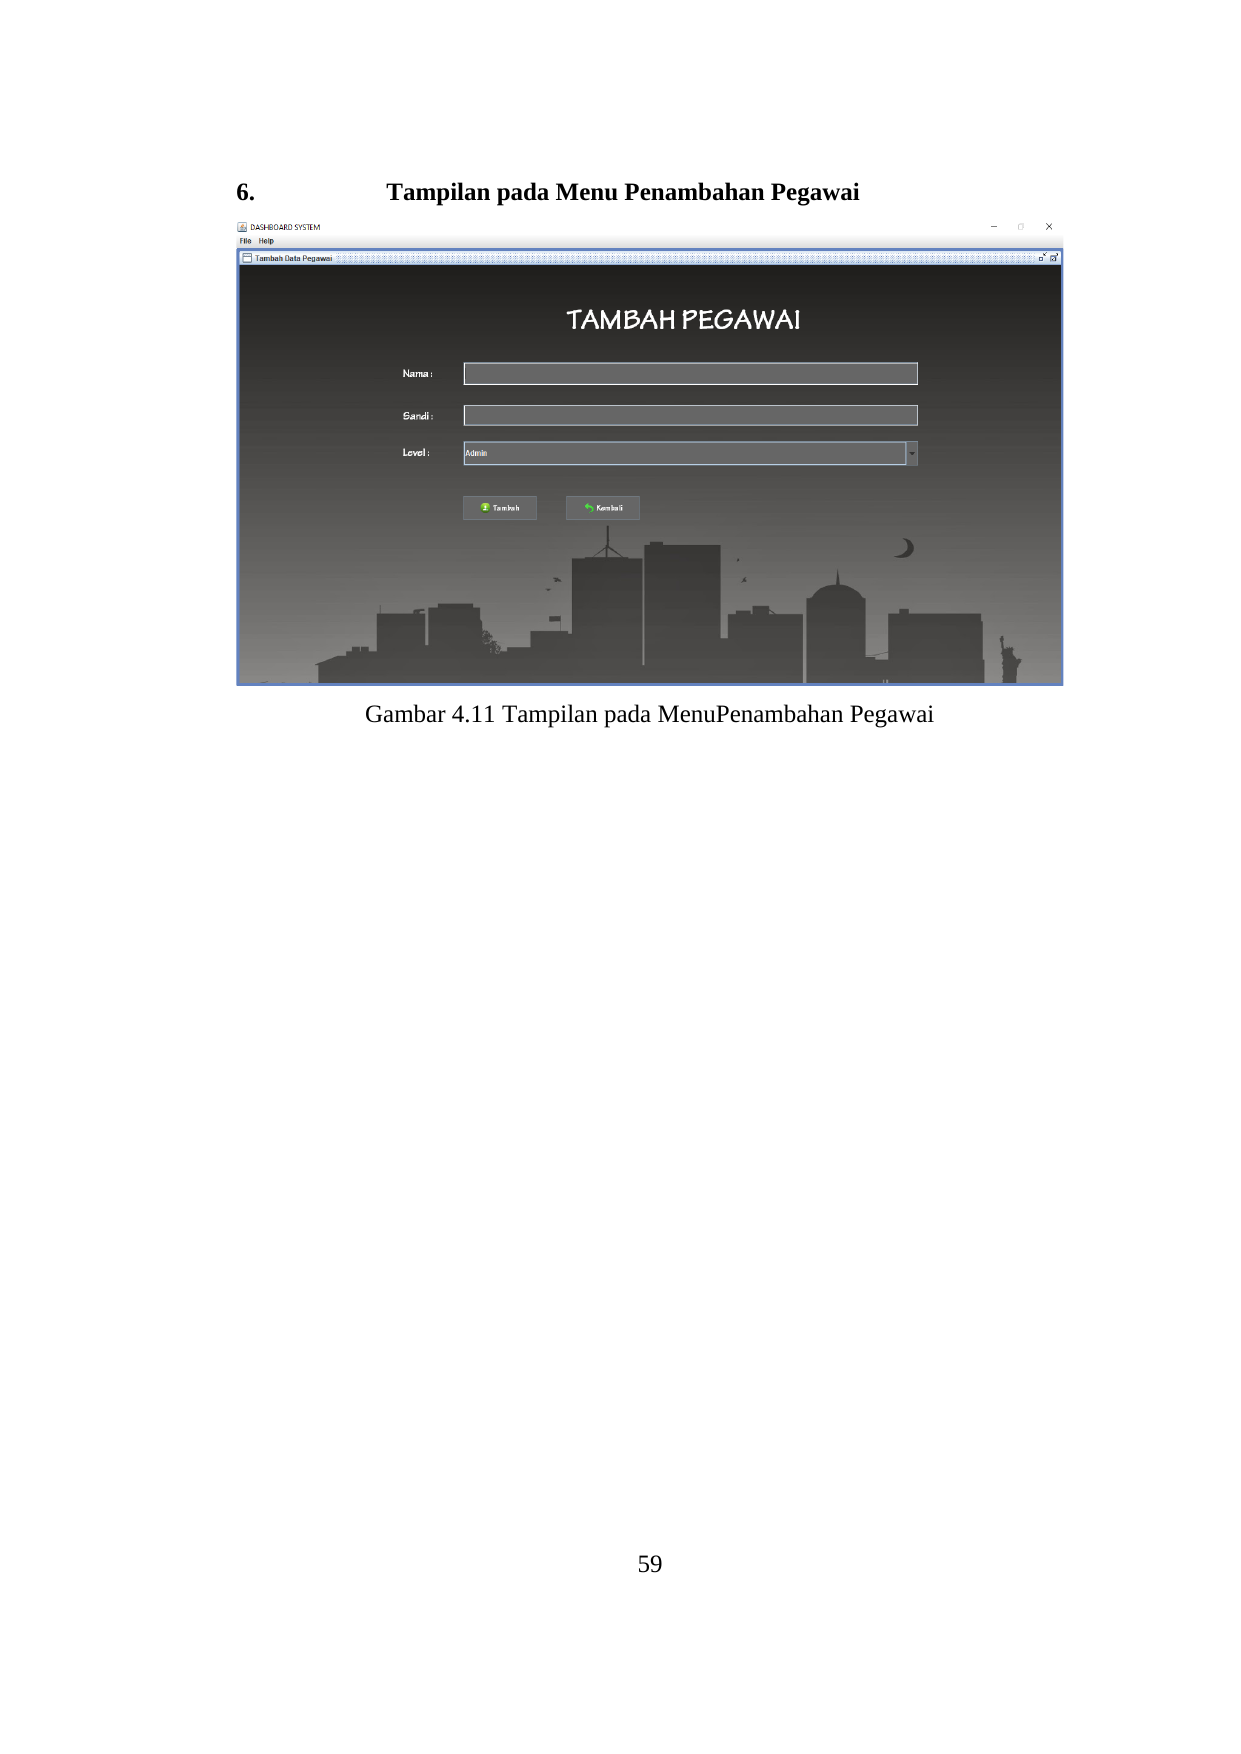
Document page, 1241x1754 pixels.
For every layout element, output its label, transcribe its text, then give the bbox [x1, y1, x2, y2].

list Gambar 4.11 Tampilan pada MenuPenambahan Pegawai [236, 699, 1063, 728]
picture [236, 220, 1064, 686]
list Tampilan pada Menu Penambahan Pegawai [236, 177, 1063, 206]
